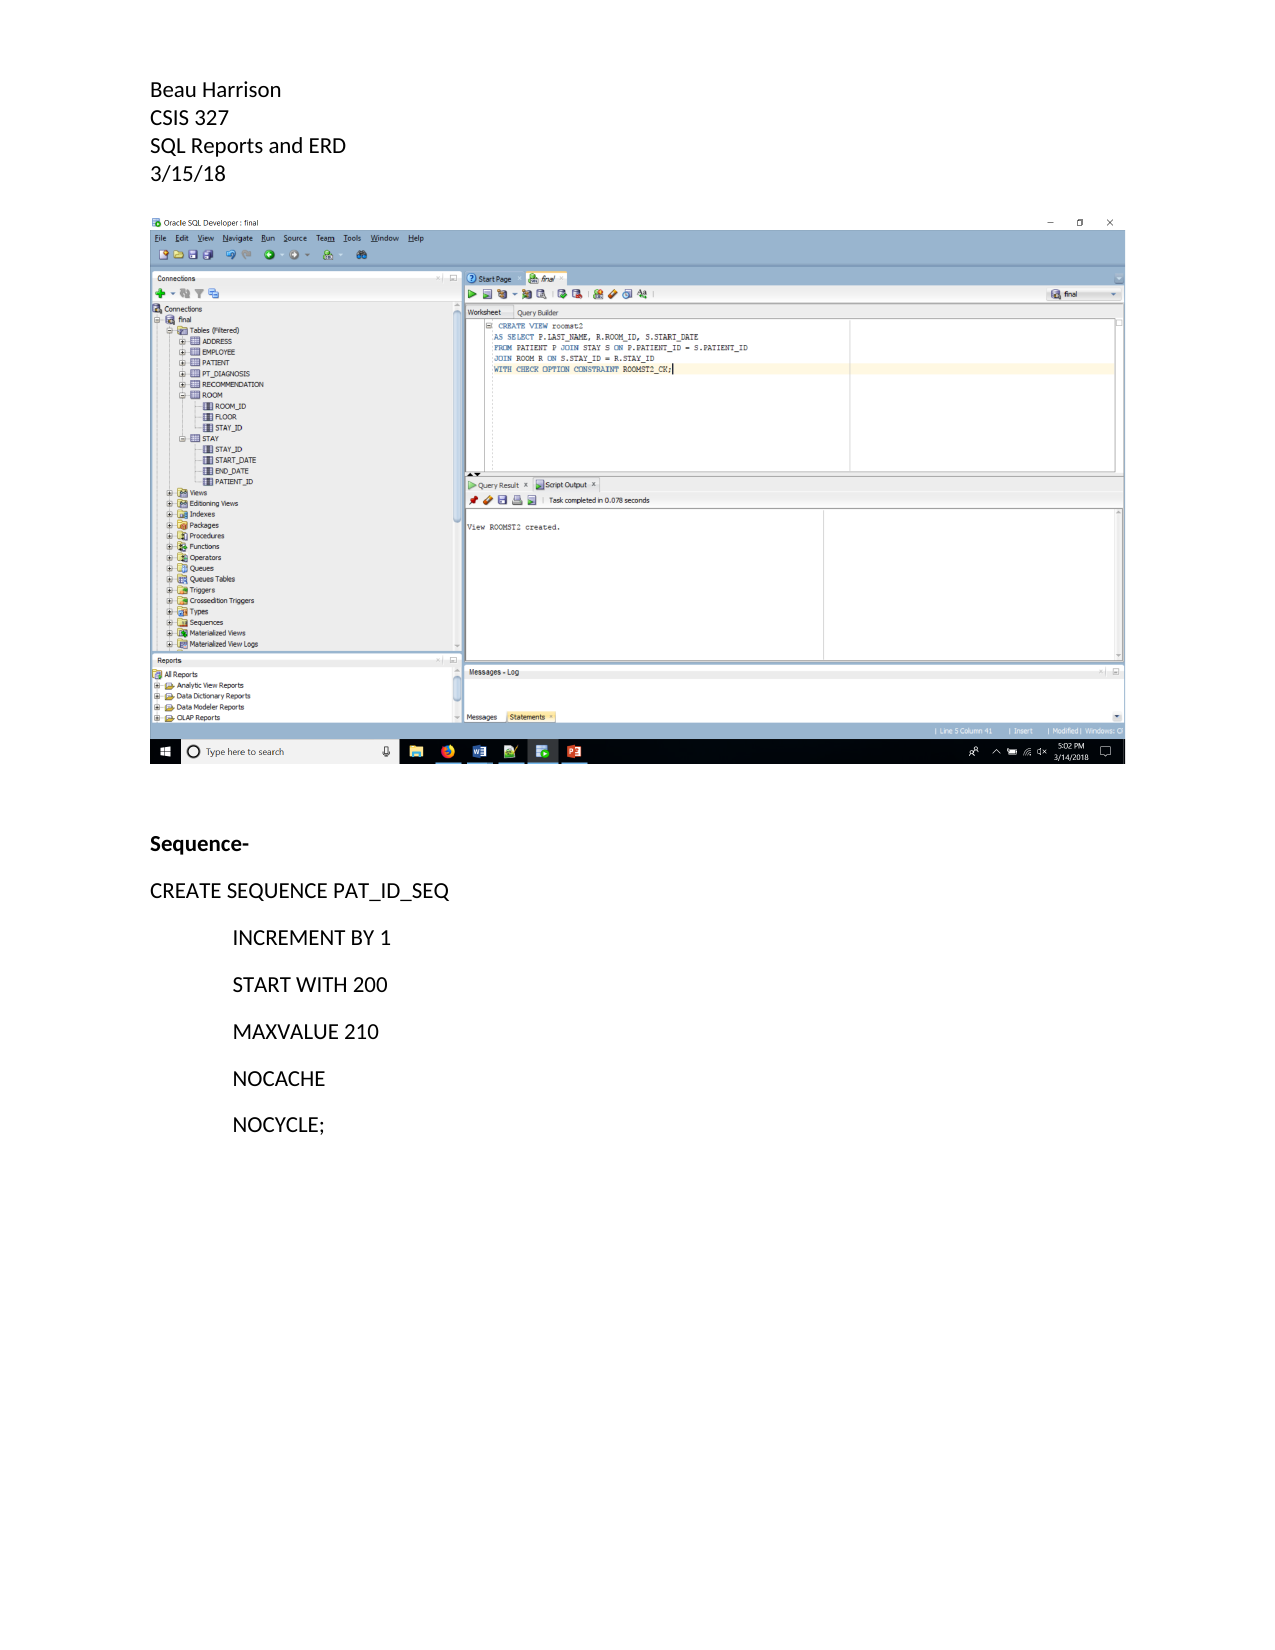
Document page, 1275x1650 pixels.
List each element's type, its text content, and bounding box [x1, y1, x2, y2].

text INCREMENT BY 1 [150, 923, 1125, 951]
text NOCACHE [150, 1064, 1125, 1092]
text START WITH 200 [150, 970, 1125, 998]
picture [150, 215, 1125, 764]
text MAXVALUE 210 [150, 1017, 1125, 1045]
text Sequence- [150, 829, 1125, 857]
text CREATE SEQUENCE PAT_ID_SEQ [150, 876, 1125, 904]
text NOCYCLE; [150, 1111, 1125, 1138]
